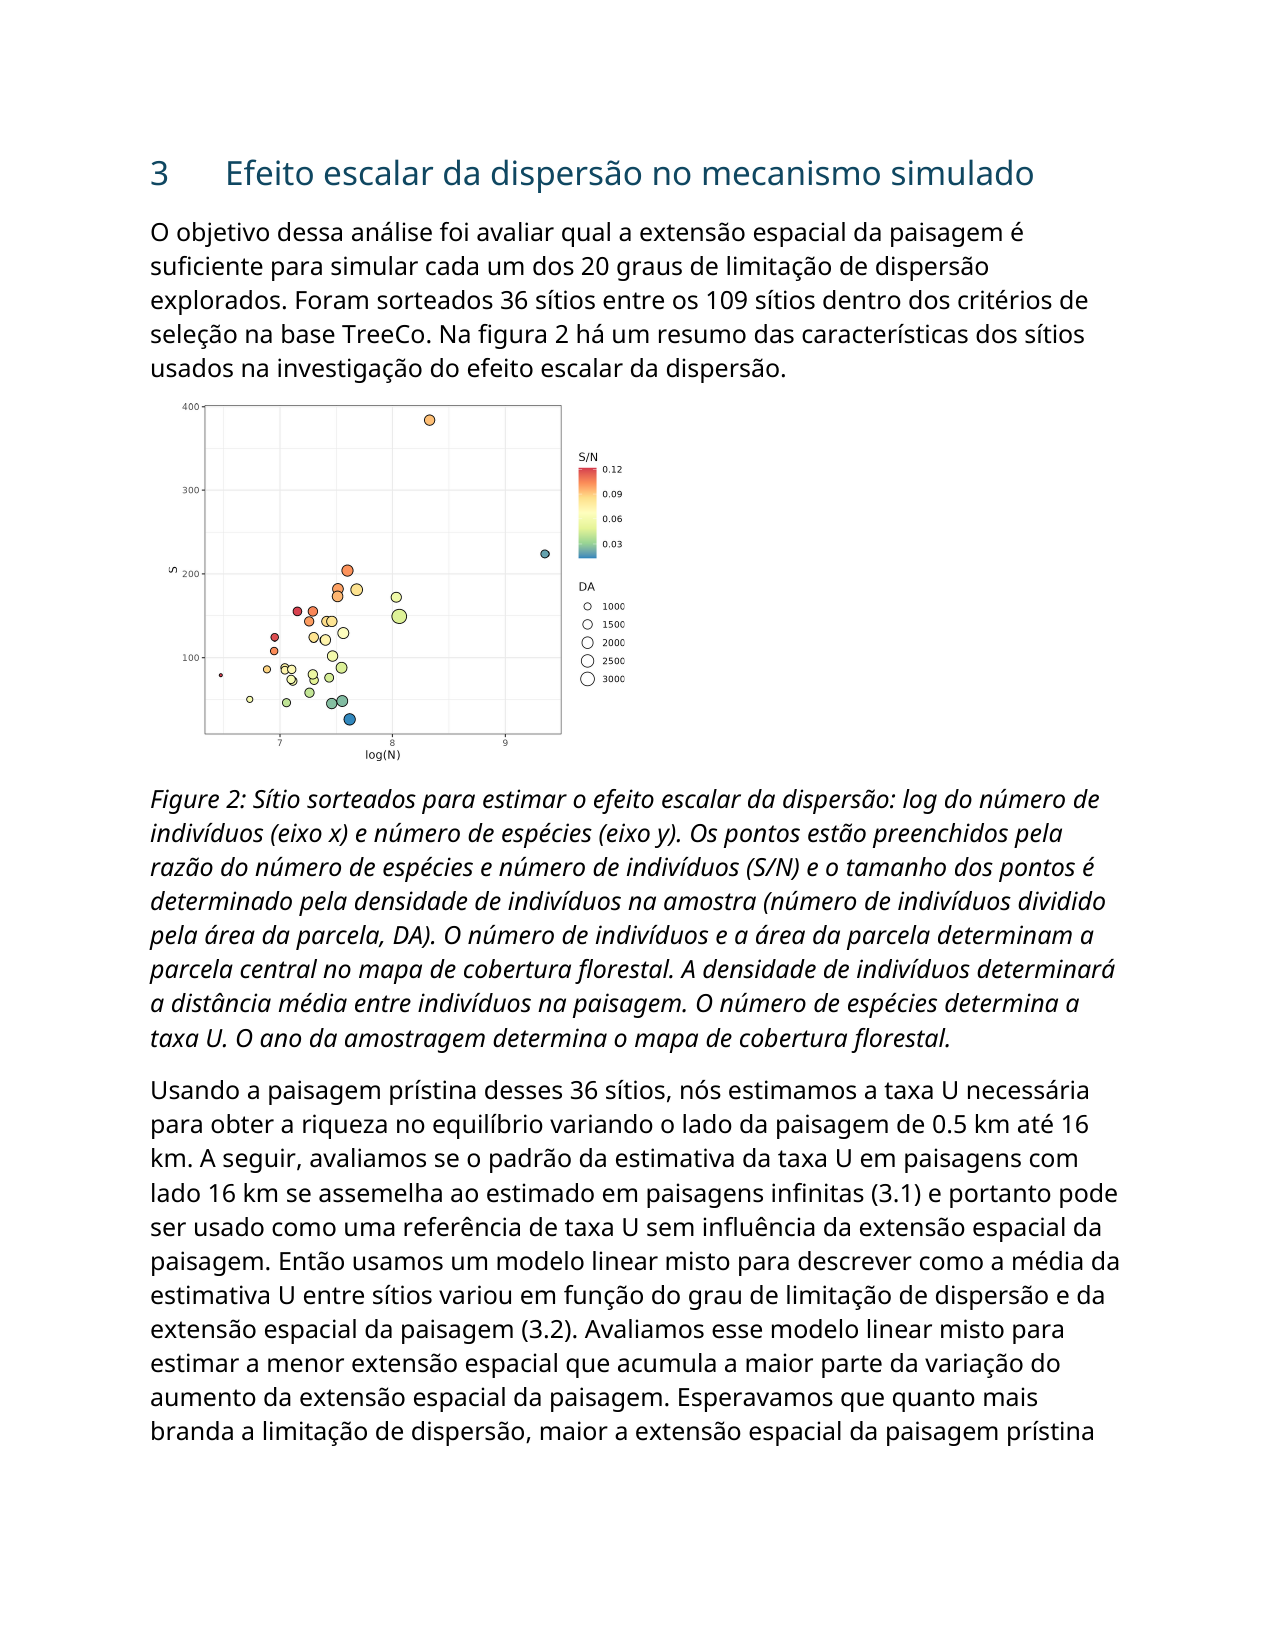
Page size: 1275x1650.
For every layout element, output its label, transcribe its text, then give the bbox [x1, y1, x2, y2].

picture [168, 403, 625, 761]
text Figure 2: Sítio sorteados para estimar o efeito escalar da dispersão: log do número de indivíduos (eixo x) e número de espécies (eixo y). Os pontos estão preenchidos pela razão do número de espécies e número de indivíduos (S/N) e o tamanho dos pontos é determinado pela densidade de indivíduos na amostra (número de indivíduos dividido pela área da parcela, DA). O número de indivíduos e a área da parcela determinam a parcela central no mapa de cobertura florestal. A densidade de indivíduos determinará a distância média entre indivíduos na paisagem. O número de espécies determina a taxa U. O ano da amostragem determina o mapa de cobertura florestal. [150, 782, 1125, 1054]
subtitle 3 Efeito escalar da dispersão no mecanismo simulado [150, 150, 1125, 195]
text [150, 1073, 1125, 1448]
text O objetivo dessa análise foi avaliar qual a extensão espacial da paisagem é suficiente para simular cada um dos 20 graus de limitação de dispersão explorados. Foram sorteados 36 sítios entre os 109 sítios dentro dos critérios de seleção na base TreeCo. Na figura 2 há um resumo das características dos sítios usados na investigação do efeito escalar da dispersão. [150, 214, 1125, 384]
